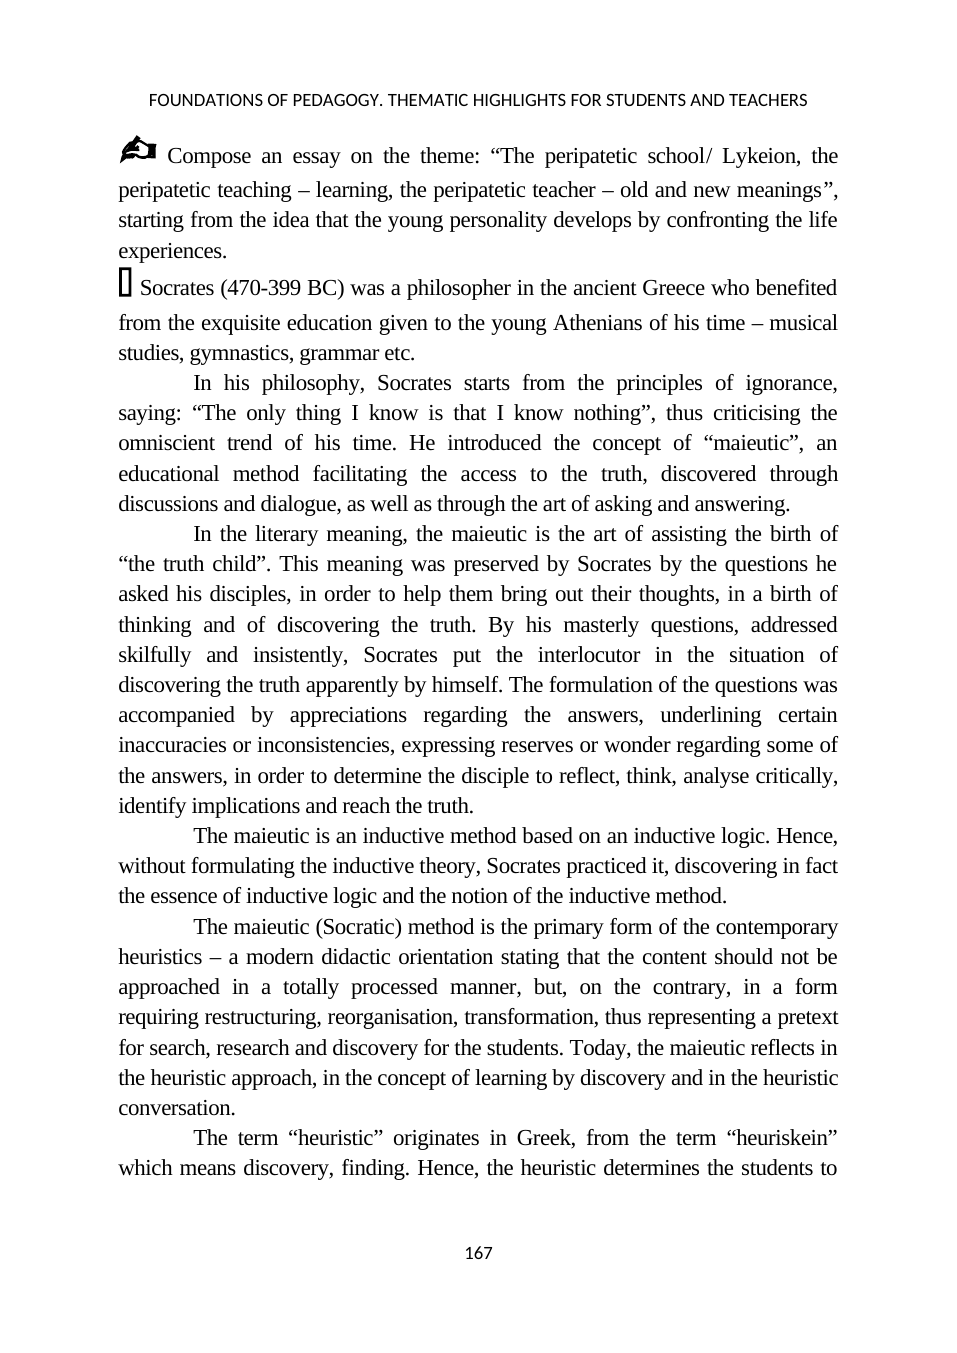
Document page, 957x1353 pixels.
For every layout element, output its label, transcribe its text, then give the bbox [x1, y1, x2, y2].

text The maieutic (Socratic) method is the primary form of the contemporary heuristics – a modern didactic orientation stating that the content should not be approached in a totally processed manner, but, on the contrary, in a form requiring restructuring, reorganisation, transformation, thus representing a pretext for search, research and discovery for the students. Today, the maieutic reflects in the heuristic approach, in the concept of learning by discovery and in the heuristic conversation. [118, 913, 838, 1120]
text Compose an essay on the theme: “The peripatetic school/ Lykeion, the peripatetic teaching – learning, the peripatetic teacher – old and new meanings”, starting from the idea that the young personality develops by confronting the life experiences. [118, 134, 838, 263]
text Socrates (470-399 BC) was a philosopher in the ancient Greece who benefited from the exquisite education given to the young Athenians of his time – musical studies, gymnastics, grammar etc. [118, 267, 838, 365]
text The maieutic is an inductive method based on an inductive logic. Hence, without formulating the inductive theory, Socrates practiced it, discovering in fact the essence of inductive logic and the notion of the inductive method. [118, 822, 838, 909]
text In his philosophy, Socrates starts from the principles of ignorance, saying: “The only thing I know is that I know nothing”, thus criticising the omniscient trend of his time. He introduced the concept of “maieutic”, an educational method facilitating the access to the truth, discovered through discussions and dialogue, as well as through the art of asking and answering. [118, 369, 838, 516]
text In the literary meaning, the maieutic is the art of assisting the birth of “the truth child”. This meaning was preserved by Socrates by the questions he asked his disciples, in order to help them bring out their thoughts, in a birth of thinking and of discovering the truth. By his masterly questions, addressed skilfully and insistently, Socrates put the interlocutor in the situation of discovering the truth apparently by himself. The formulation of the questions was accompanied by appreciations regarding the answers, underlining certain inaccuracies or inconsistencies, expressing reserves or wonder regarding some of the answers, in order to determine the disciple to reflect, think, analyse critically, identify implications and reach the truth. [118, 520, 838, 818]
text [118, 1124, 838, 1181]
